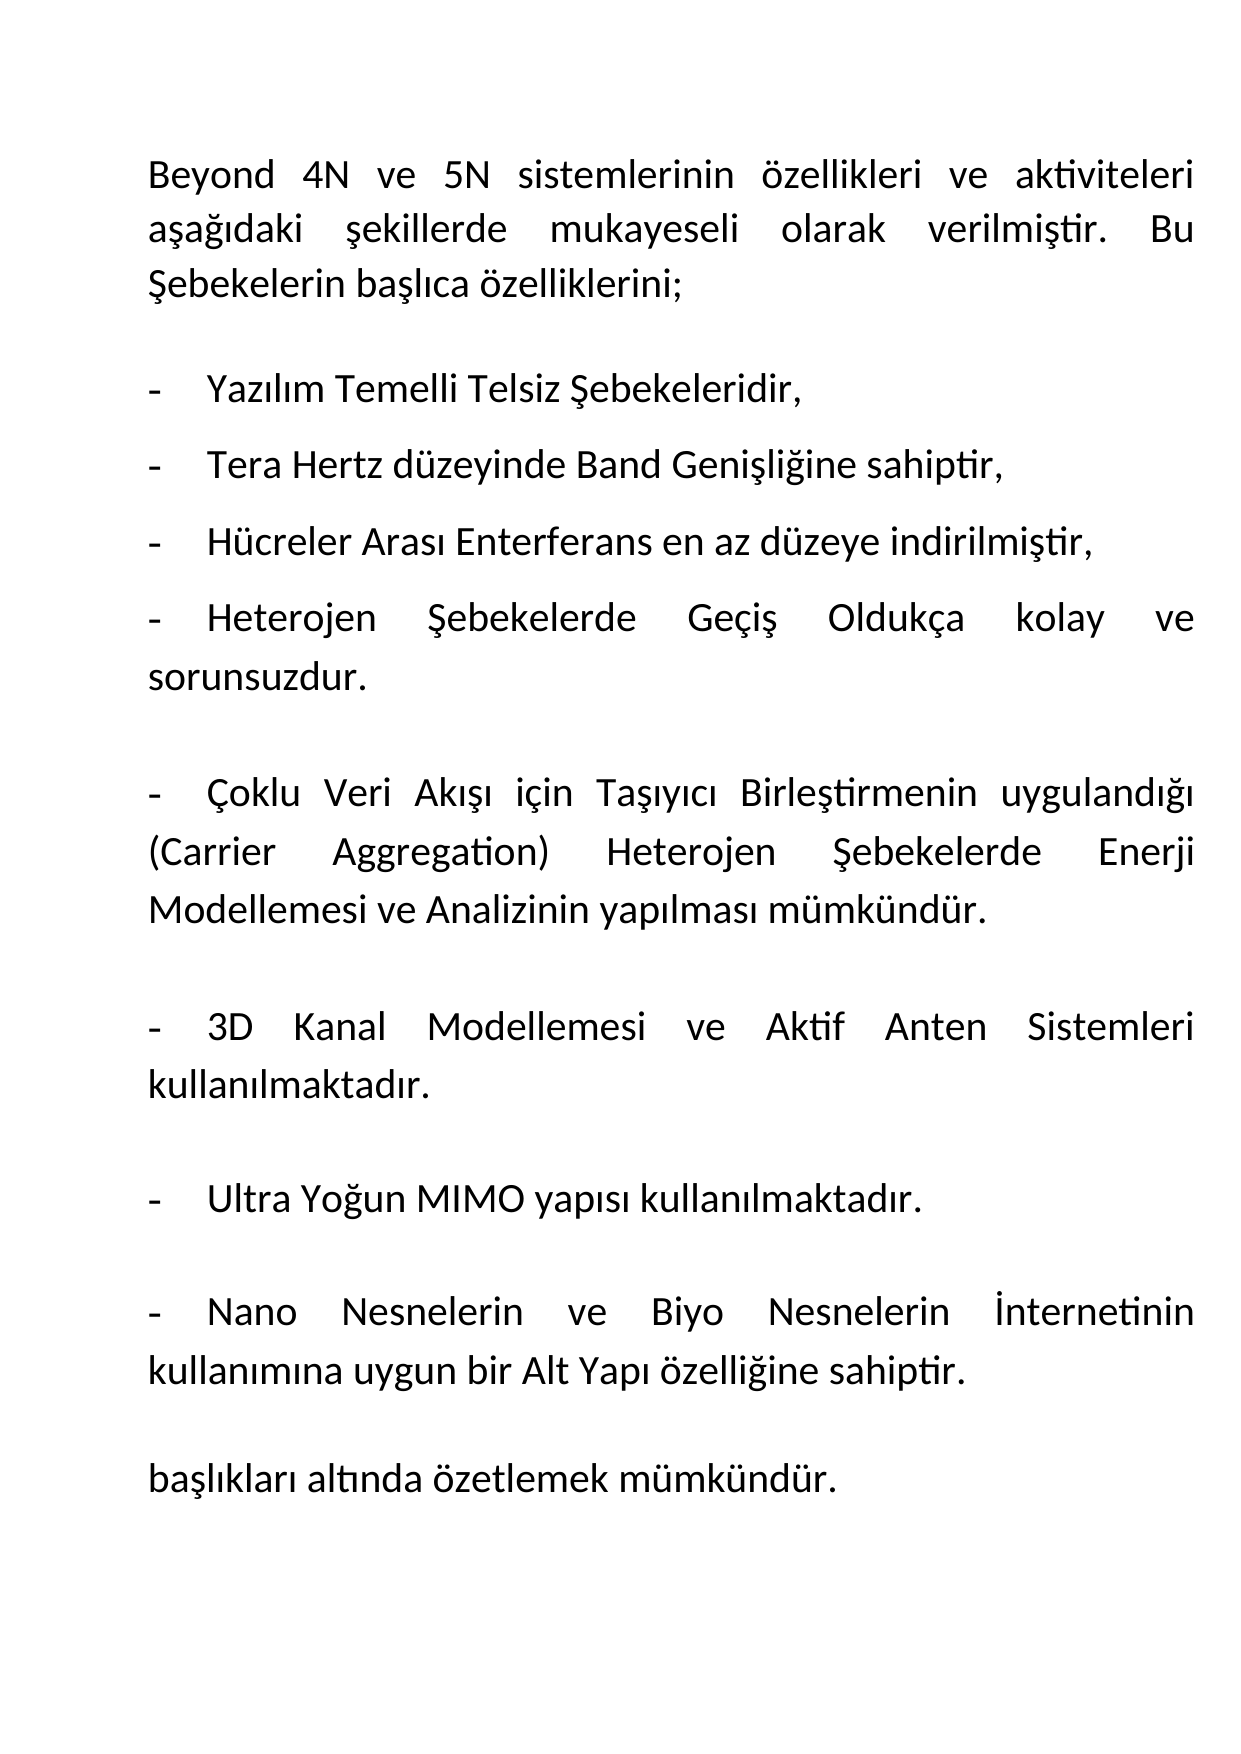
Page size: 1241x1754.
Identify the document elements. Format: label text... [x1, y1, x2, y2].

text Beyond 4N ve 5N sistemlerinin özellikleri ve aktiviteleri aşağıdaki şekillerde mukayeseli olarak verilmiştir. Bu Şebekelerin başlıca özelliklerini; [148, 148, 1196, 308]
text başlıkları altında özetlemek mümkündür. [148, 1452, 1196, 1503]
list Nano Nesnelerin ve Biyo Nesnelerin İnternetinin kullanımına uygun bir Alt Yapı özelliğine sahiptir. [148, 1285, 1196, 1394]
list Çoklu Veri Akışı için Taşıyıcı Birleştirmenin uygulandığı (Carrier Aggregation) Heterojen Şebekelerde Enerji Modellemesi ve Analizinin yapılması mümkündür. [148, 766, 1196, 934]
list 3D Kanal Modellemesi ve Aktif Anten Sistemleri kullanılmaktadır. [148, 1000, 1196, 1109]
list Heterojen Şebekelerde Geçiş Oldukça kolay ve sorunsuzdur. [148, 591, 1196, 700]
list Hücreler Arası Enterferans en az düzeye indirilmiştir, [148, 515, 1196, 566]
list Tera Hertz düzeyinde Band Genişliğine sahiptir, [148, 438, 1196, 489]
list Yazılım Temelli Telsiz Şebekeleridir, [148, 362, 1196, 413]
list Ultra Yoğun MIMO yapısı kullanılmaktadır. [148, 1172, 1196, 1223]
